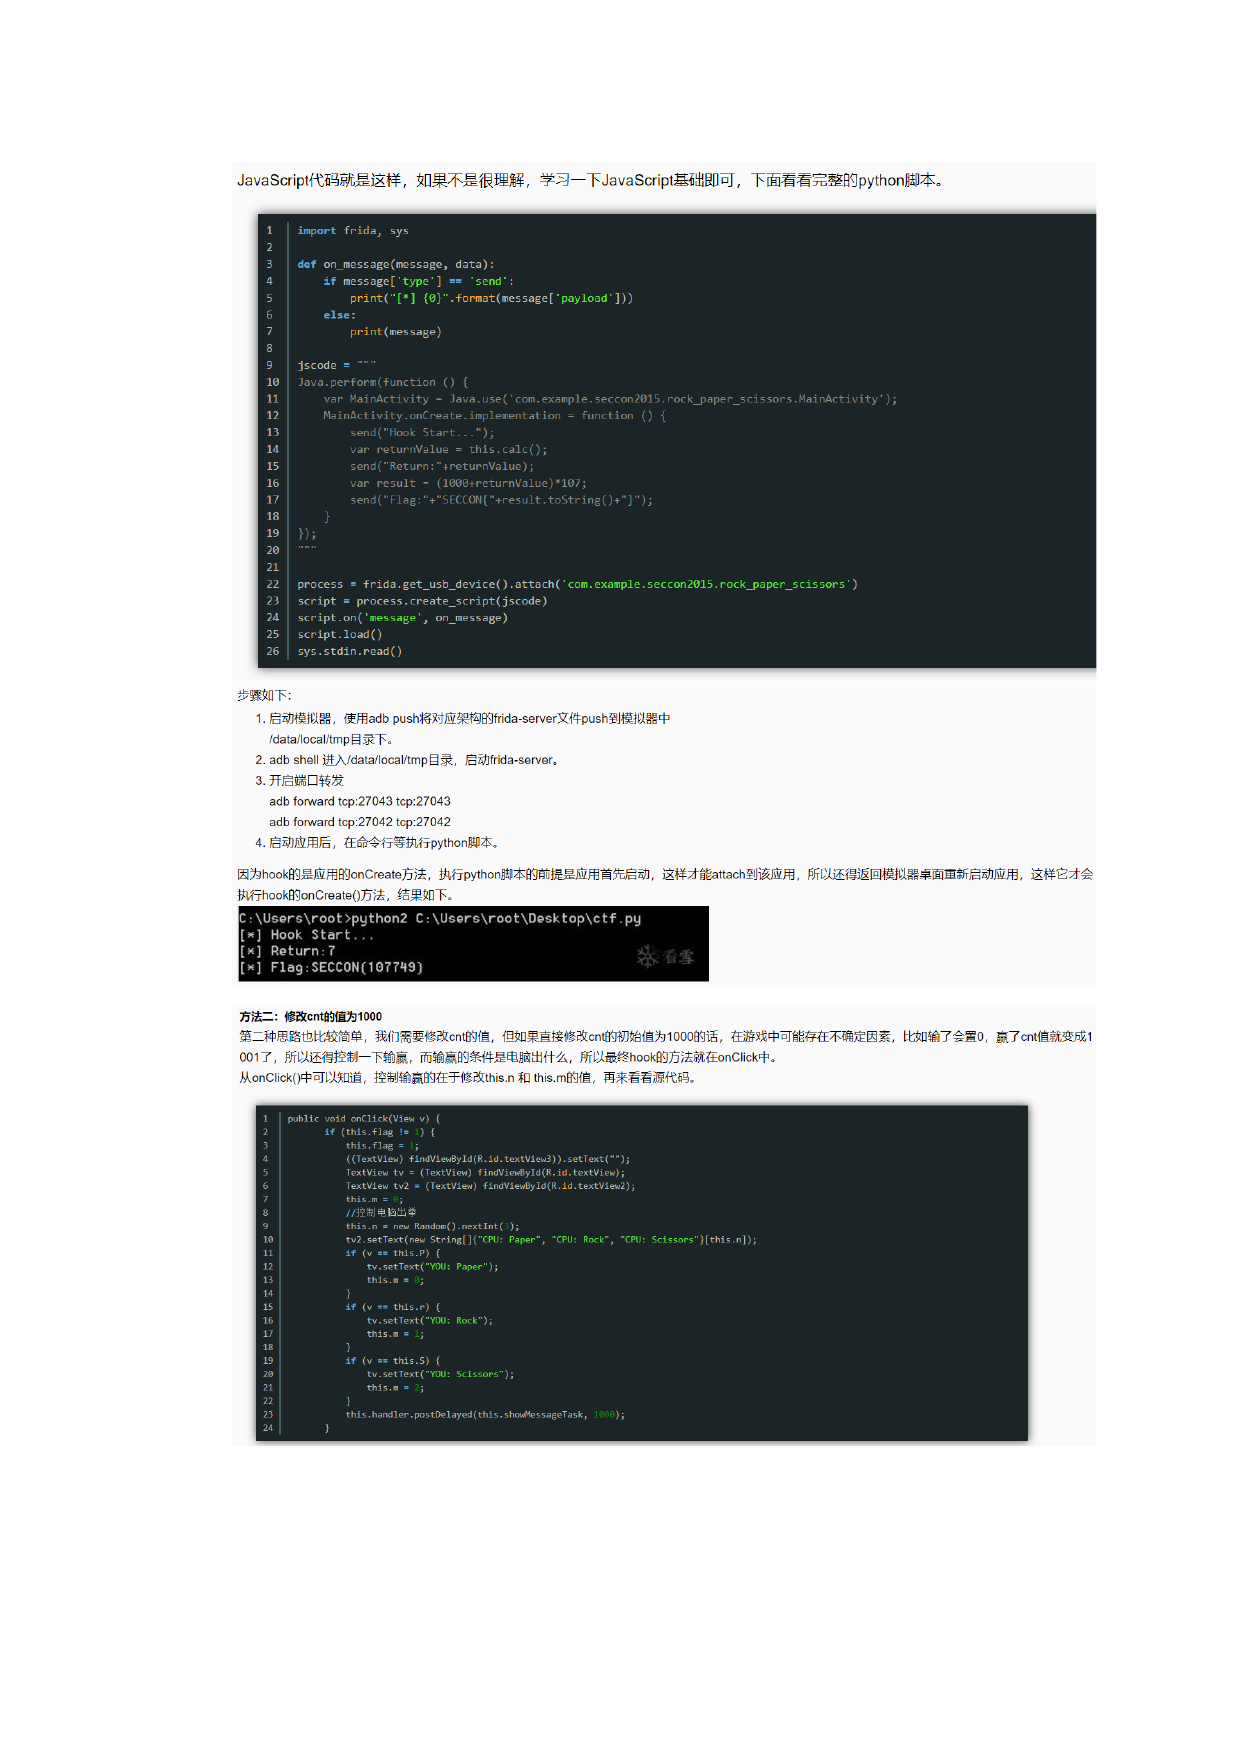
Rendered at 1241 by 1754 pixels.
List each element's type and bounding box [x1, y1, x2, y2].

picture [231, 682, 1097, 987]
picture [231, 1007, 1097, 1446]
picture [231, 162, 1097, 681]
